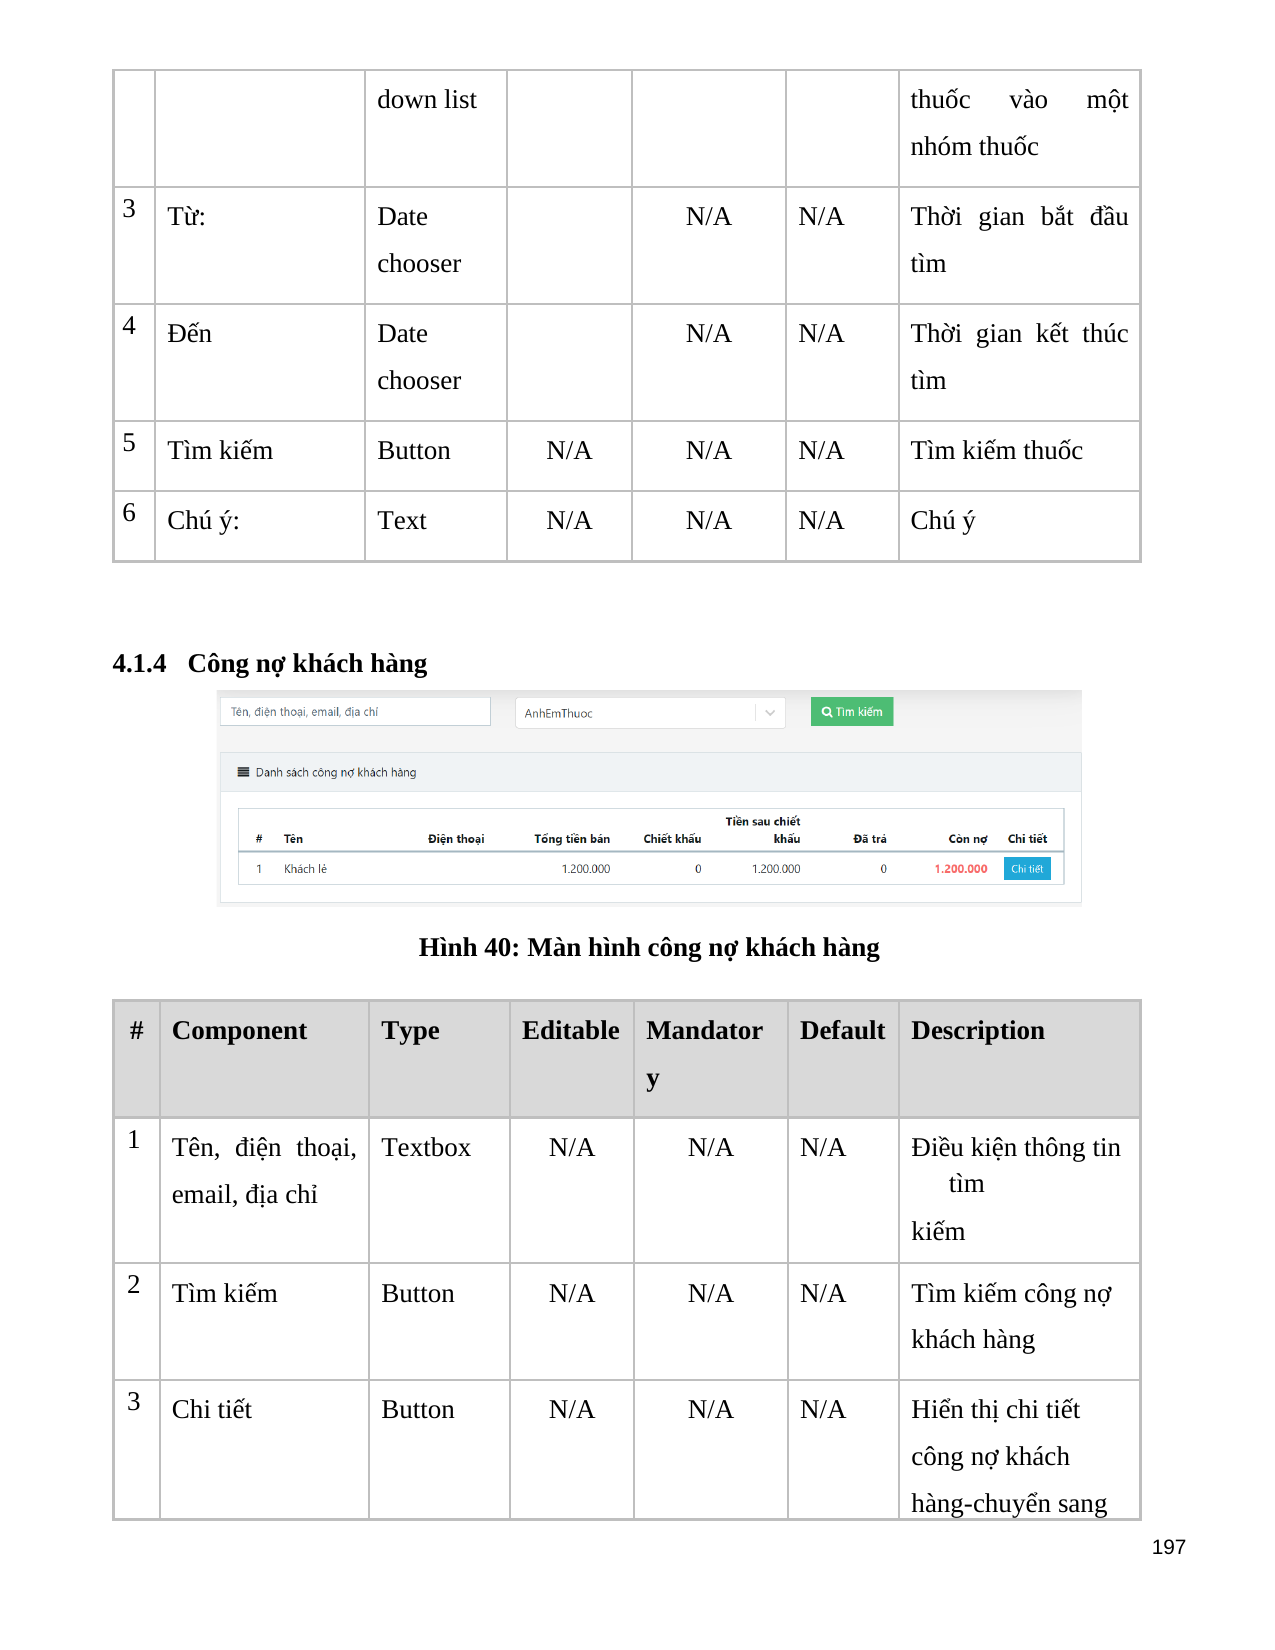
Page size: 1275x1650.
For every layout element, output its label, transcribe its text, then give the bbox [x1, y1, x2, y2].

picture [216, 690, 1082, 907]
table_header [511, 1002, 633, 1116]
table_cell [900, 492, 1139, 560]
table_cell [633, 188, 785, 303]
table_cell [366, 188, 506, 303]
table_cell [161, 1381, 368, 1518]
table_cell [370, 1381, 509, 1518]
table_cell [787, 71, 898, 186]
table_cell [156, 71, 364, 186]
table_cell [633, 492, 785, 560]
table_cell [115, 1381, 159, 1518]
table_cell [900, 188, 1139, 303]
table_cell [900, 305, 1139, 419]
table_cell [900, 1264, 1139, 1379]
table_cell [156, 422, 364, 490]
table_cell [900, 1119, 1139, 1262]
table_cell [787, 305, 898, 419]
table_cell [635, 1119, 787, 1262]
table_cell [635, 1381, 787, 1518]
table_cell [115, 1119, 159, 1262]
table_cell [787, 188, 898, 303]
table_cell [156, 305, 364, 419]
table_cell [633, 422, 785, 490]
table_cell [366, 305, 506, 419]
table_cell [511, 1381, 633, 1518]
subtitle Công nợ khách hàng [112, 647, 1186, 678]
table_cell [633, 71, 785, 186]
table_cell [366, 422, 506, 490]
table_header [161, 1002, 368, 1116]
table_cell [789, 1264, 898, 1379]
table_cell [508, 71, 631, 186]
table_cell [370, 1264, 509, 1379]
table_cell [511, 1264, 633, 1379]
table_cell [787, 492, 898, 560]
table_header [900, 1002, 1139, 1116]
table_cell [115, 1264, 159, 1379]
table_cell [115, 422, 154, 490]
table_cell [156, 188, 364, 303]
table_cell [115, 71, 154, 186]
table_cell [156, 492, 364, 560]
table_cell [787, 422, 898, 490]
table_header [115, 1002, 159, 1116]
text Hình 40: Màn hình công nợ khách hàng [112, 931, 1186, 962]
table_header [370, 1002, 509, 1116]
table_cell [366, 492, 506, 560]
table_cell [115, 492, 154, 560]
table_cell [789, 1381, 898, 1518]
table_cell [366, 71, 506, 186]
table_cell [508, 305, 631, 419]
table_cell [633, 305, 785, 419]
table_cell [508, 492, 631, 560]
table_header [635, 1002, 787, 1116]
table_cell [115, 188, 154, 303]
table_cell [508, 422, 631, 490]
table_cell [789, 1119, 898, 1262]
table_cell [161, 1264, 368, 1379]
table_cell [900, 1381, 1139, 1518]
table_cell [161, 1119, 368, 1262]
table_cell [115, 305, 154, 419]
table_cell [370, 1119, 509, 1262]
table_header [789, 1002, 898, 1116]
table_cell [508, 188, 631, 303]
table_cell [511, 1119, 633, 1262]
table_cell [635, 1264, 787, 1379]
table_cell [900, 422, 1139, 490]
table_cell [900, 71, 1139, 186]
